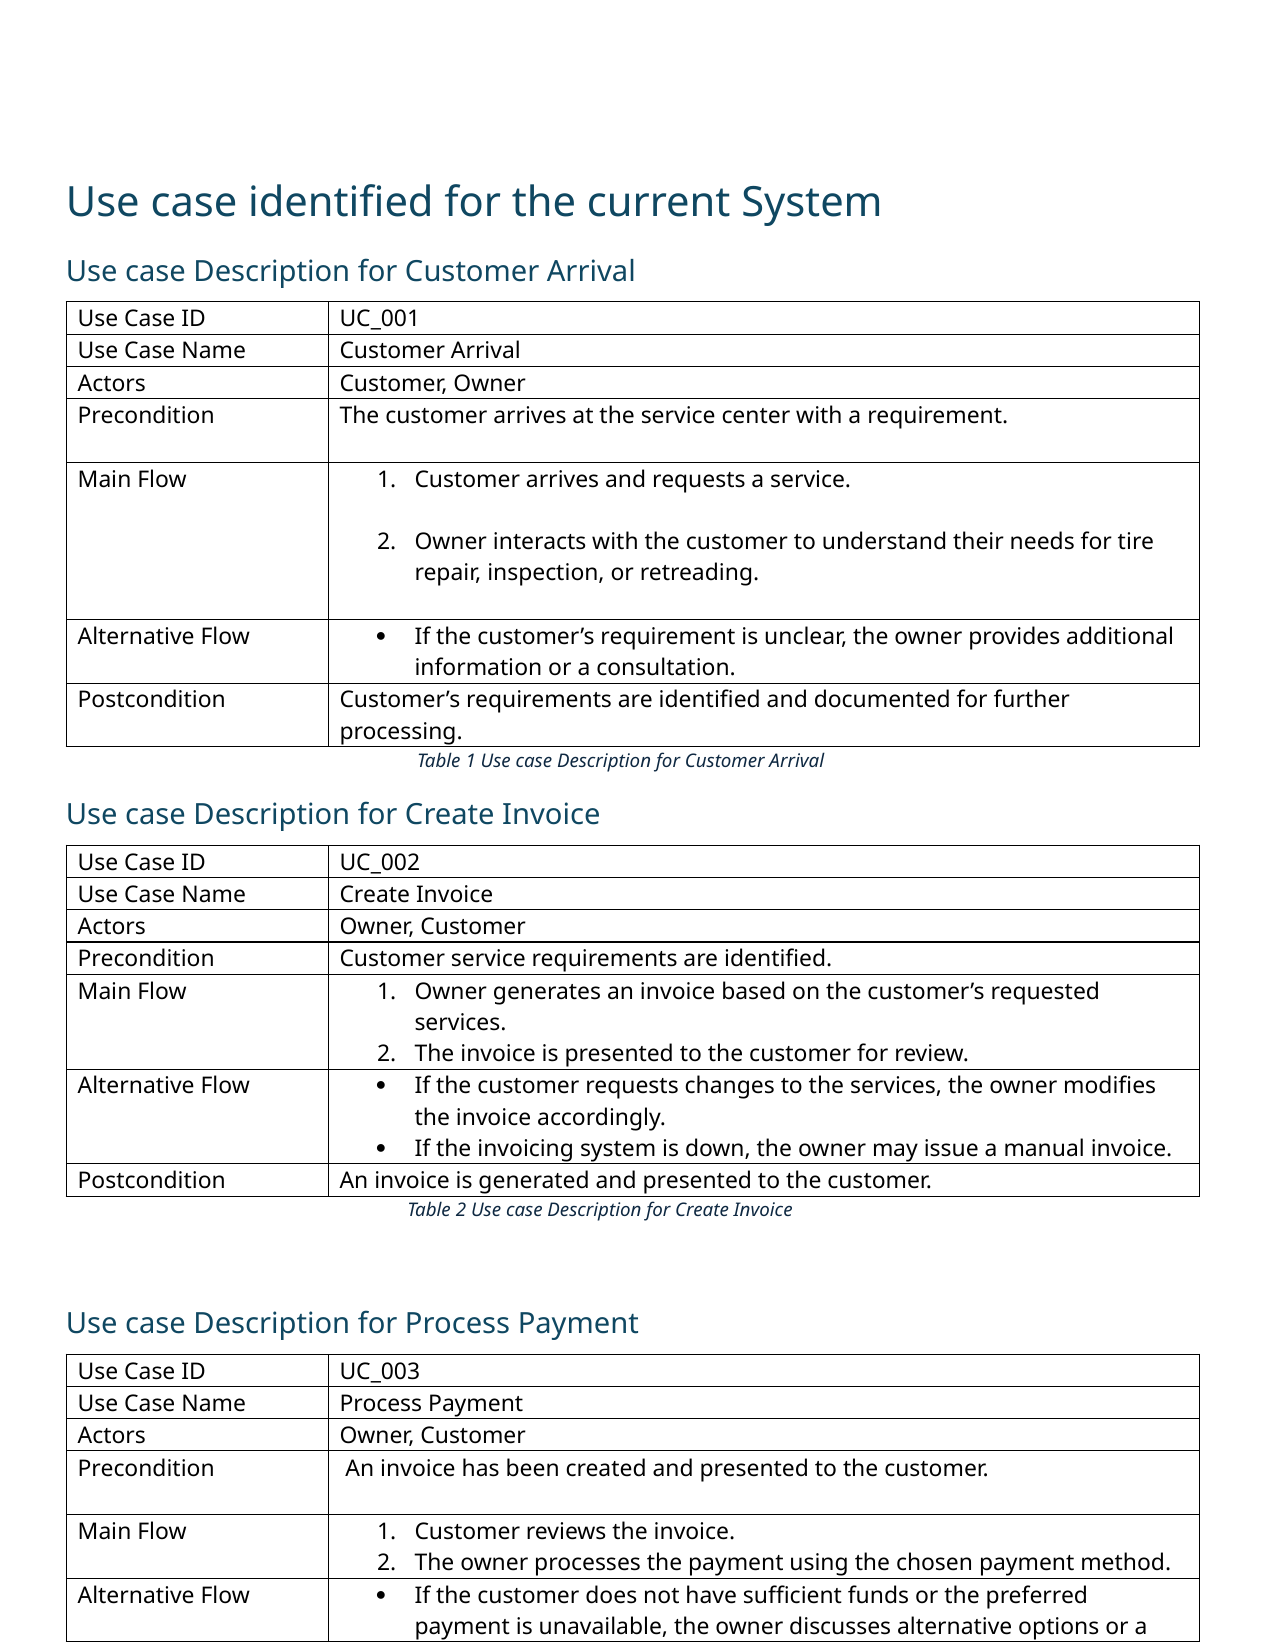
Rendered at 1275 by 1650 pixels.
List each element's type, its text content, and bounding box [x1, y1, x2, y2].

table_cell Owner, Customer [329, 910, 1199, 941]
table_cell Precondition [67, 1451, 328, 1514]
table_cell Customer arrives and requests a service. Owner interacts with the customer to understand their needs for tire repair, inspection, or retreading. [329, 463, 1199, 619]
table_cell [329, 1579, 1199, 1641]
table_cell Actors [67, 367, 328, 398]
table_cell Owner generates an invoice based on the customer’s requested services. The invoice is presented to the customer for review. [329, 975, 1199, 1068]
table_header Use Case ID [67, 302, 328, 333]
table_cell Use Case Name [67, 335, 328, 366]
table_cell Alternative Flow [67, 1579, 328, 1641]
table_cell Alternative Flow [67, 620, 328, 682]
table_cell Use Case Name [67, 878, 328, 909]
table_cell Precondition [67, 943, 328, 974]
table_cell Main Flow [67, 463, 328, 619]
table_cell Alternative Flow [67, 1070, 328, 1163]
table_cell Postcondition [67, 1164, 328, 1196]
table_cell Main Flow [67, 1515, 328, 1577]
table_cell If the customer’s requirement is unclear, the owner provides additional information or a consultation. [329, 620, 1199, 682]
table_header UC_002 [329, 846, 1199, 877]
table_header Use Case ID [67, 846, 328, 877]
table_cell Customer service requirements are identified. [329, 943, 1199, 974]
table_cell An invoice is generated and presented to the customer. [329, 1164, 1199, 1196]
table_cell Precondition [67, 399, 328, 462]
table_cell The customer arrives at the service center with a requirement. [329, 399, 1199, 462]
table_cell Use Case Name [67, 1387, 328, 1418]
table_cell If the customer requests changes to the services, the owner modifies the invoice accordingly. If the invoicing system is down, the owner may issue a manual invoice. [329, 1070, 1199, 1163]
subtitle Use case Description for Customer Arrival [66, 250, 1200, 290]
table_cell Customer, Owner [329, 367, 1199, 398]
table_header Use Case ID [67, 1355, 328, 1386]
table_cell Actors [67, 910, 328, 941]
table_cell Actors [67, 1419, 328, 1450]
subtitle Use case identified for the current System [66, 172, 1200, 229]
table_cell Postcondition [67, 684, 328, 746]
table_cell Customer reviews the invoice. The owner processes the payment using the chosen payment method. [329, 1515, 1199, 1577]
table_header UC_001 [329, 302, 1199, 333]
table_cell Owner, Customer [329, 1419, 1199, 1450]
table_header UC_003 [329, 1355, 1199, 1386]
subtitle Use case Description for Process Payment [66, 1302, 1200, 1342]
table_cell Process Payment [329, 1387, 1199, 1418]
table_cell Customer Arrival [329, 335, 1199, 366]
table_cell Customer’s requirements are identified and documented for further processing. [329, 684, 1199, 746]
table_cell Main Flow [67, 975, 328, 1068]
subtitle Use case Description for Create Invoice [66, 793, 1200, 833]
table_cell Create Invoice [329, 878, 1199, 909]
table_cell An invoice has been created and presented to the customer. [329, 1451, 1199, 1514]
